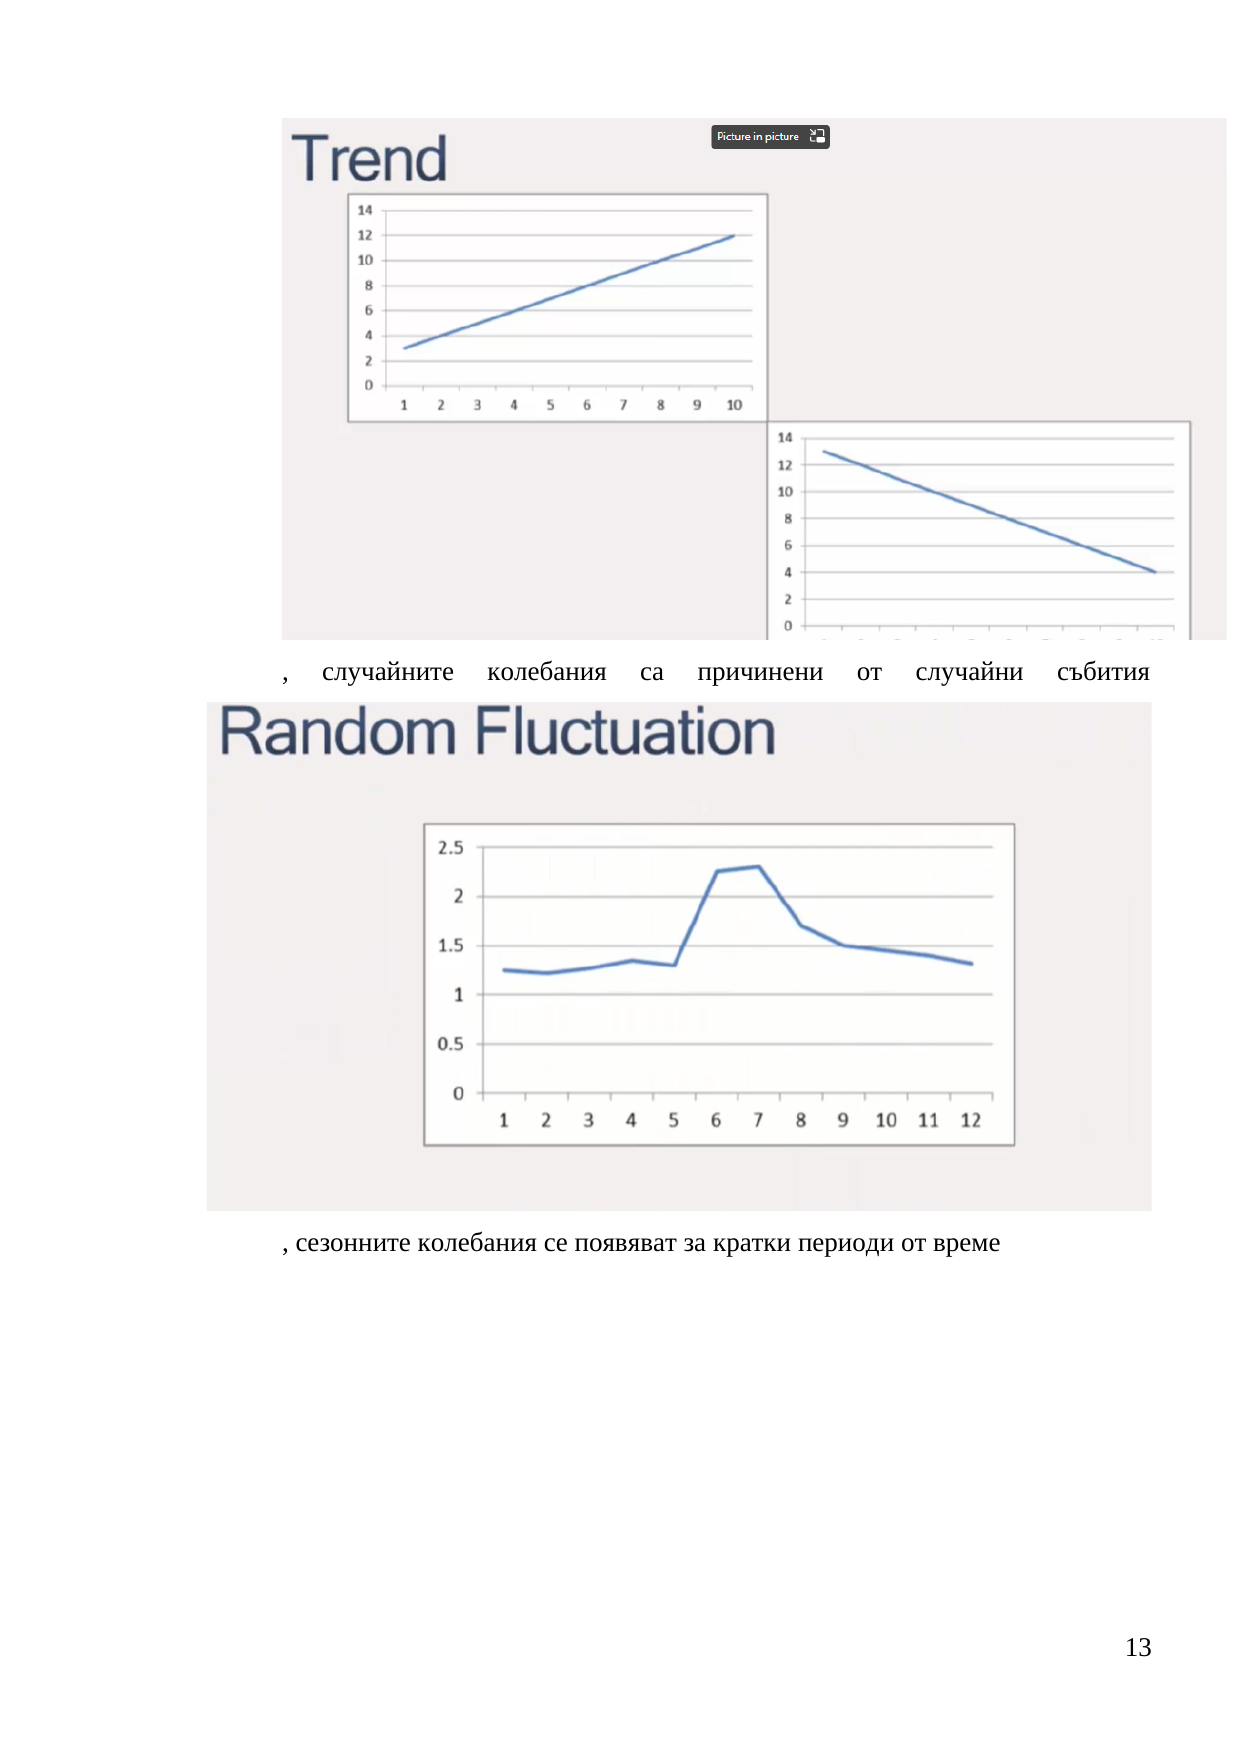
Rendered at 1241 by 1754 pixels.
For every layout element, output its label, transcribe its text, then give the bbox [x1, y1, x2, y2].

picture [281, 118, 1227, 640]
text , случайните колебания са причинени от случайни събития [207, 655, 1152, 702]
text , сезонните колебания се появяват за кратки периоди от време [207, 1226, 1152, 1257]
picture [206, 702, 1152, 1211]
